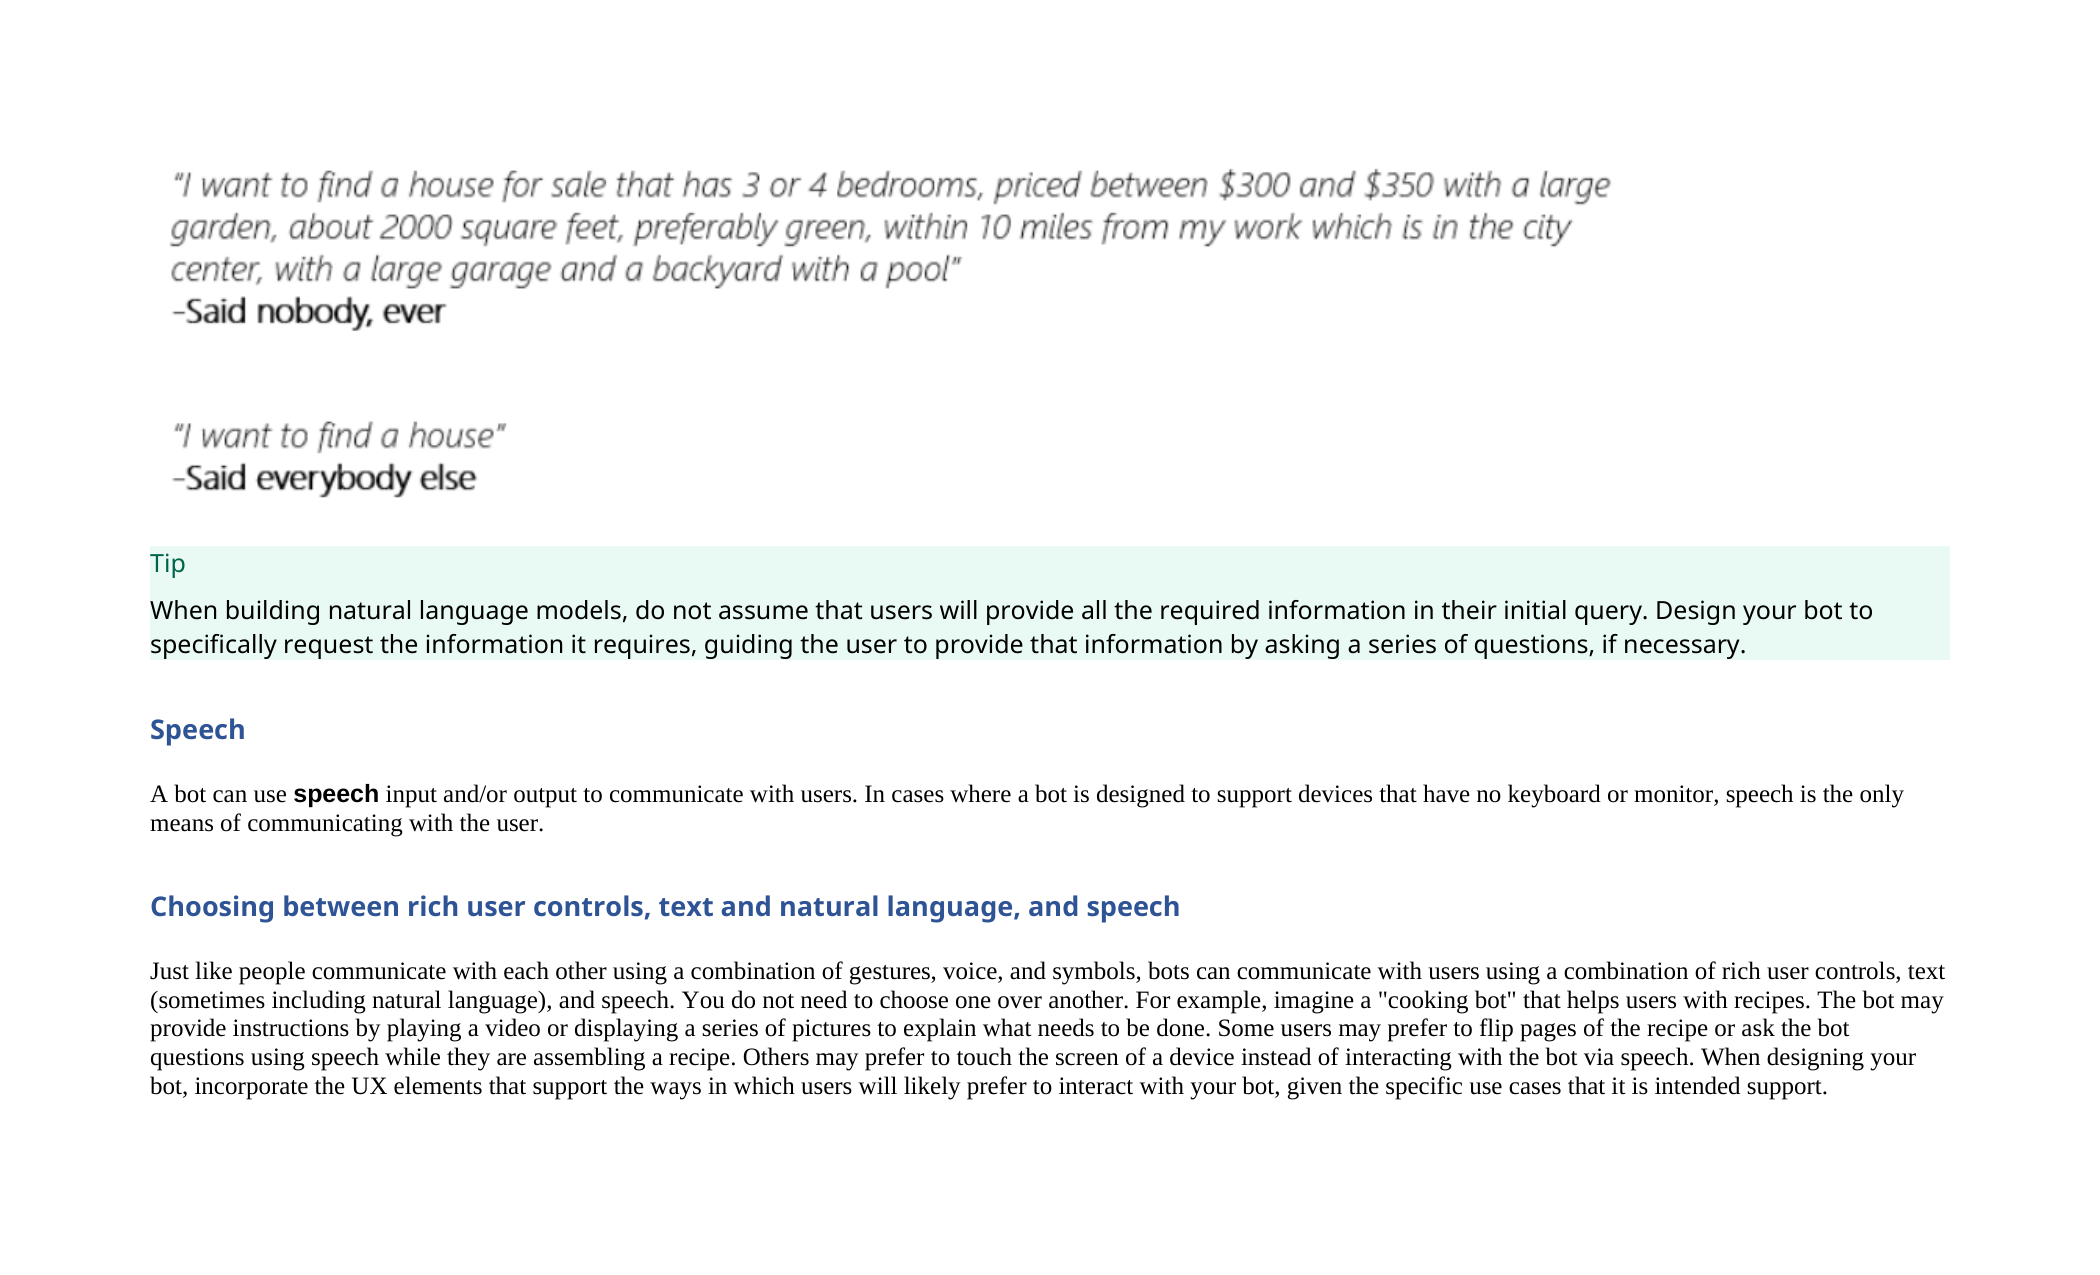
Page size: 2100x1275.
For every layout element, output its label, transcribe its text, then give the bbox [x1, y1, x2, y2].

subtitle Speech [150, 710, 1950, 747]
subtitle Choosing between rich user controls, text and natural language, and speech [150, 887, 1950, 924]
text Just like people communicate with each other using a combination of gestures, voice, and symbols, bots can communicate with users using a combination of rich user controls, text (sometimes including natural language), and speech. You do not need to choose one over another. For example, imagine a "cooking bot" that helps users with recipes. The bot may provide instructions by playing a video or displaying a series of pictures to explain what needs to be done. Some users may prefer to flip pages of the recipe or ask the bot questions using speech while they are assembling a recipe. Others may prefer to touch the screen of a device instead of interacting with the bot via speech. When designing your bot, incorporate the UX elements that support the ways in which users will likely prefer to interact with your bot, given the specific use cases that it is intended support. [150, 956, 1950, 1100]
picture [150, 150, 1669, 546]
text When building natural language models, do not assume that users will provide all the required information in their initial query. Design your bot to specifically request the information it requires, guiding the user to provide that information by asking a series of questions, if necessary. [150, 592, 1950, 660]
text Tip [150, 546, 1950, 580]
text A bot can use speech input and/or output to communicate with users. In cases where a bot is designed to support devices that have no keyboard or monitor, speech is the only means of communicating with the user. [150, 779, 1950, 837]
